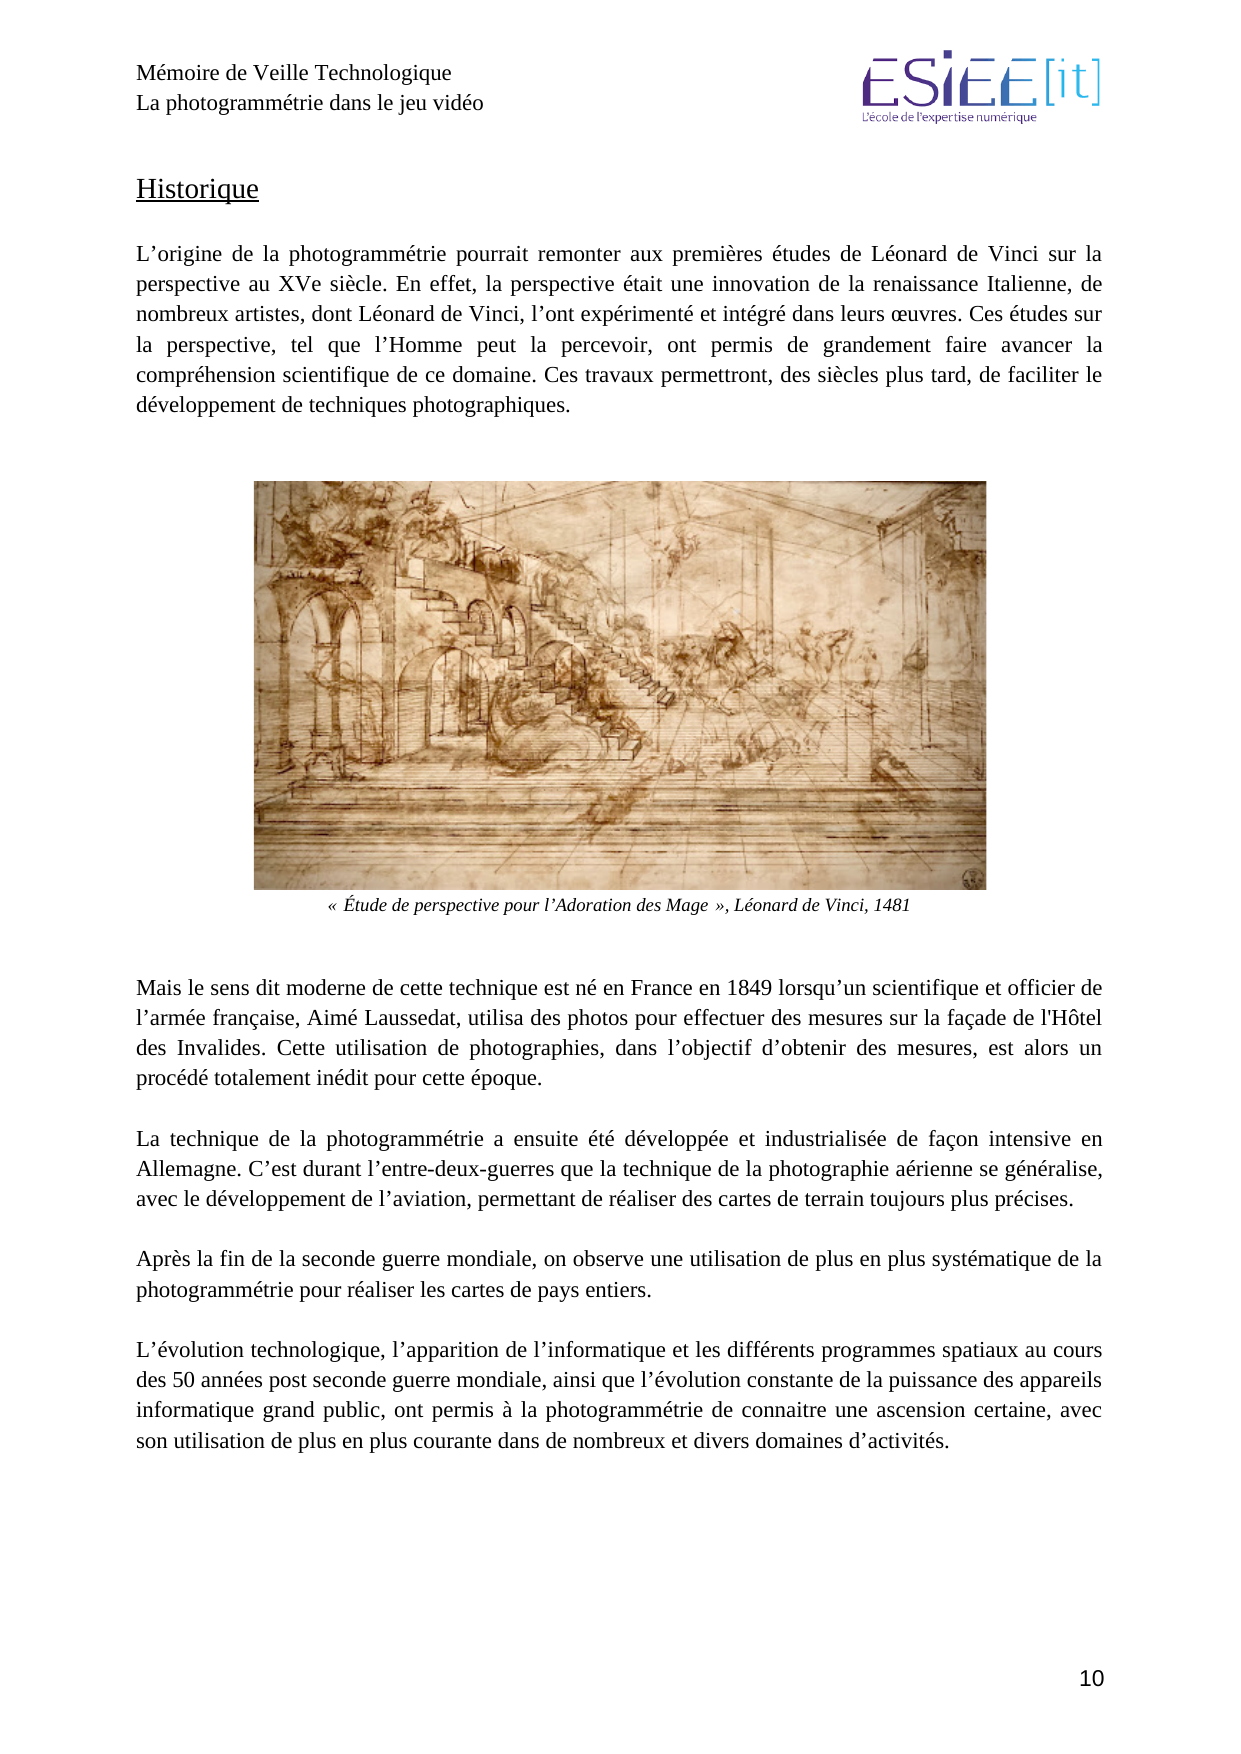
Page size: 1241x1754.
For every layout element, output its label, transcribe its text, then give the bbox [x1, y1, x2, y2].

text La technique de la photogrammétrie a ensuite été développée et industrialisée de façon intensive en Allemagne. C’est durant l’entre-deux-guerres que la technique de la photographie aérienne se généralise, avec le développement de l’aviation, permettant de réaliser des cartes de terrain toujours plus précises. [136, 1124, 1104, 1211]
text Mais le sens dit moderne de cette technique est né en France en 1849 lorsqu’un scientifique et officier de l’armée française, Aimé Laussedat, utilisa des photos pour effectuer des mesures sur la façade de l'Hôtel des Invalides. Cette utilisation de photographies, dans l’objectif d’obtenir des mesures, est alors un procédé totalement inédit pour cette époque. [136, 973, 1104, 1091]
text L’évolution technologique, l’apparition de l’informatique et les différents programmes spatiaux au cours des 50 années post seconde guerre mondiale, ainsi que l’évolution constante de la puissance des appareils informatique grand public, ont permis à la photogrammétrie de connaitre une ascension certaine, avec son utilisation de plus en plus courante dans de nombreux et divers domaines d’activités. [136, 1336, 1104, 1453]
subtitle Historique [136, 171, 1104, 205]
text Après la fin de la seconde guerre mondiale, on observe une utilisation de plus en plus systématique de la photogrammétrie pour réaliser les cartes de pays entiers. [136, 1245, 1104, 1302]
text L’origine de la photogrammétrie pourrait remonter aux premières études de Léonard de Vinci sur la perspective au XVe siècle. En effet, la perspective était une innovation de la renaissance Italienne, de nombreux artistes, dont Léonard de Vinci, l’ont expérimenté et intégré dans leurs œuvres. Ces études sur la perspective, tel que l’Homme peut la percevoir, ont permis de grandement faire avancer la compréhension scientifique de ce domaine. Ces travaux permettront, des siècles plus tard, de faciliter le développement de techniques photographiques. [136, 240, 1104, 417]
picture [253, 481, 987, 890]
picture [862, 50, 1100, 124]
text « Étude de perspective pour l’Adoration des Mage », Léonard de Vinci, 1481 [136, 894, 1104, 915]
